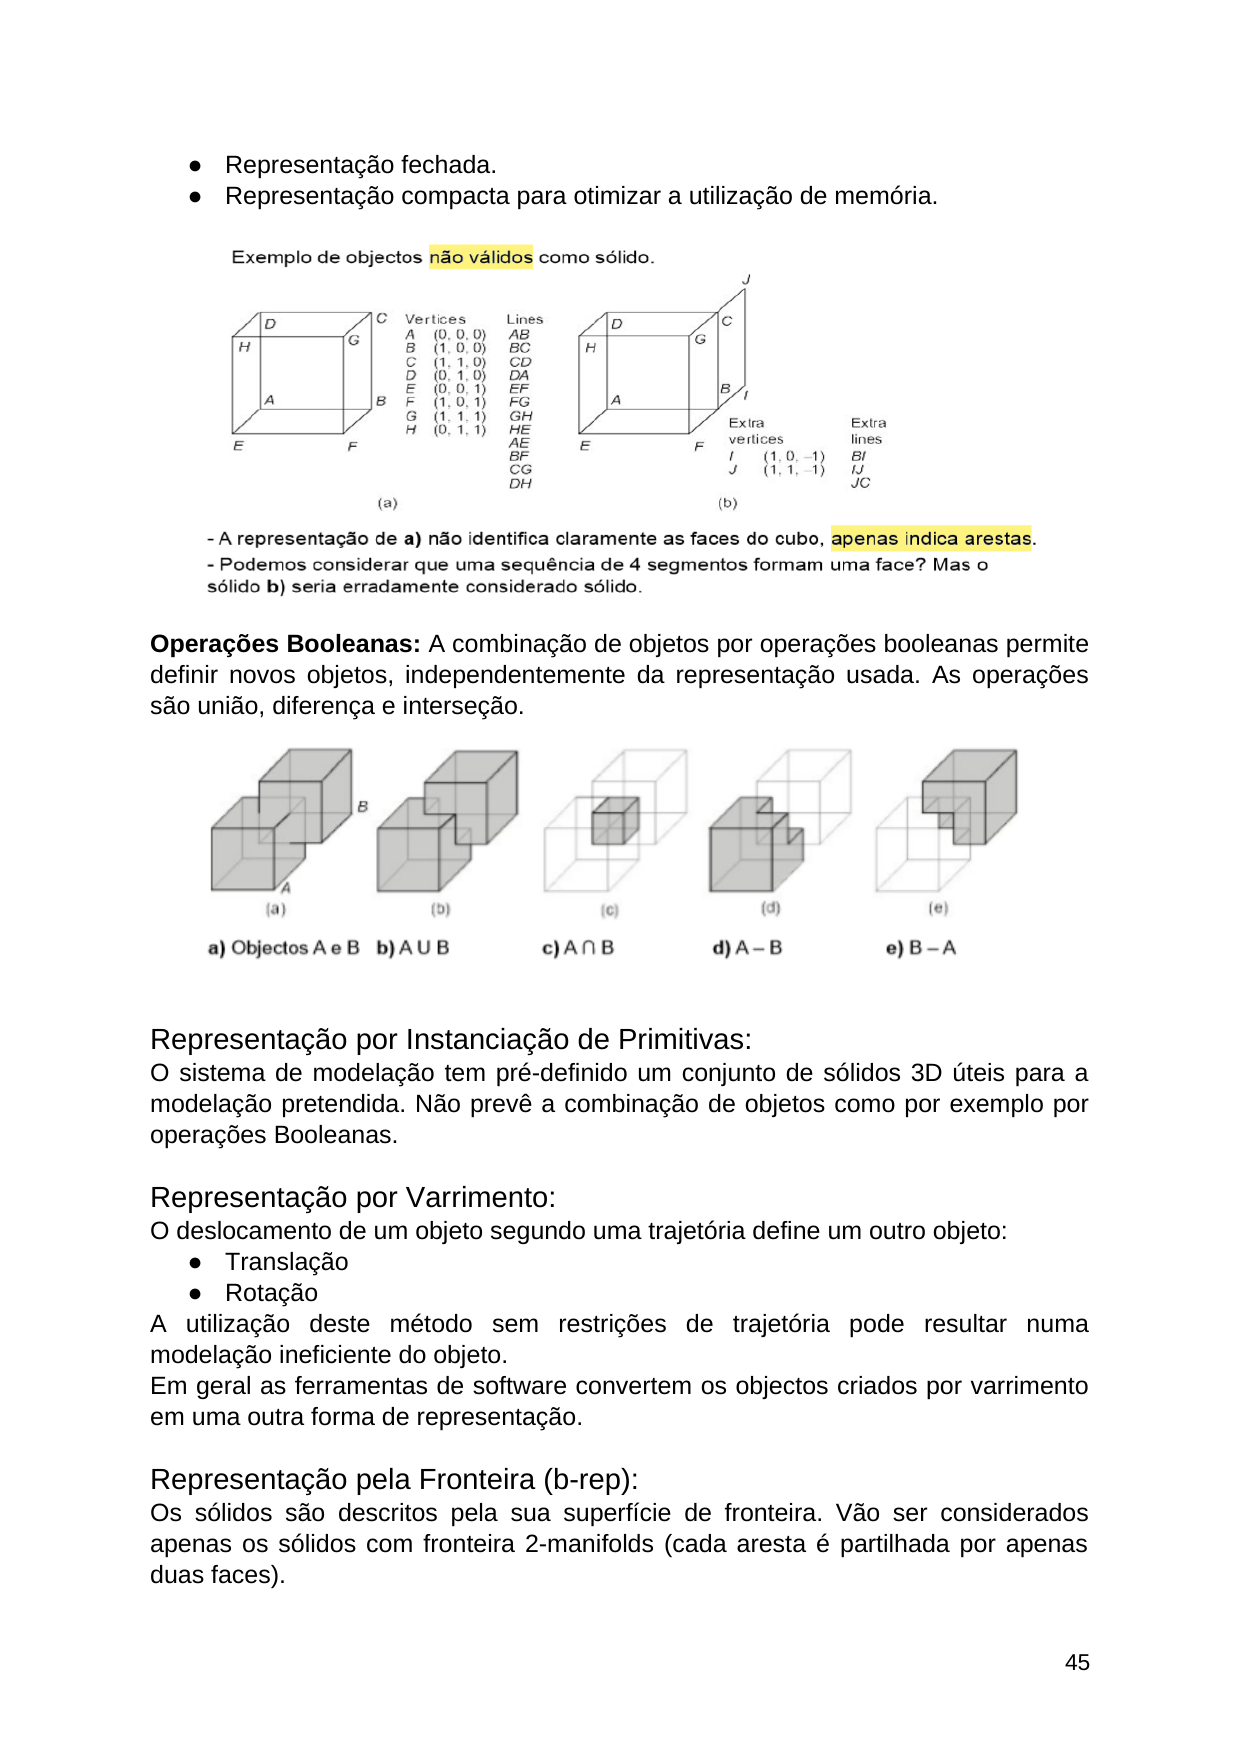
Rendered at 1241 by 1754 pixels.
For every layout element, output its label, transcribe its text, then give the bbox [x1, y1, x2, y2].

text Representação pela Fronteira (b-rep): [150, 1462, 1090, 1495]
text Operações Booleanas: A combinação de objetos por operações booleanas permite definir novos objetos, independentemente da representação usada. As operações são união, diferença e interseção. [150, 629, 1090, 720]
list Rotação [187, 1278, 1090, 1307]
text Representação por Instanciação de Primitivas: [150, 1022, 1090, 1056]
list Translação [187, 1247, 1090, 1276]
list Representação compacta para otimizar a utilização de memória. [187, 181, 1090, 210]
text O deslocamento de um objeto segundo uma trajetória define um outro objeto: [150, 1216, 1090, 1245]
picture [200, 244, 1040, 597]
text Os sólidos são descritos pela sua superfície de fronteira. Vão ser considerados apenas os sólidos com fronteira 2-manifolds (cada aresta é partilhada por apenas duas faces). [150, 1498, 1090, 1589]
text Representação por Varrimento: [150, 1180, 1090, 1213]
text A utilização deste método sem restrições de trajetória pode resultar numa modelação ineficiente do objeto. [150, 1309, 1090, 1369]
text O sistema de modelação tem pré-definido um conjunto de sólidos 3D úteis para a modelação pretendida. Não prevê a combinação de objetos como por exemplo por operações Booleanas. [150, 1058, 1090, 1149]
text Em geral as ferramentas de software convertem os objectos criados por varrimento em uma outra forma de representação. [150, 1371, 1090, 1431]
picture [150, 722, 1097, 983]
list Representação fechada. [187, 150, 1090, 179]
